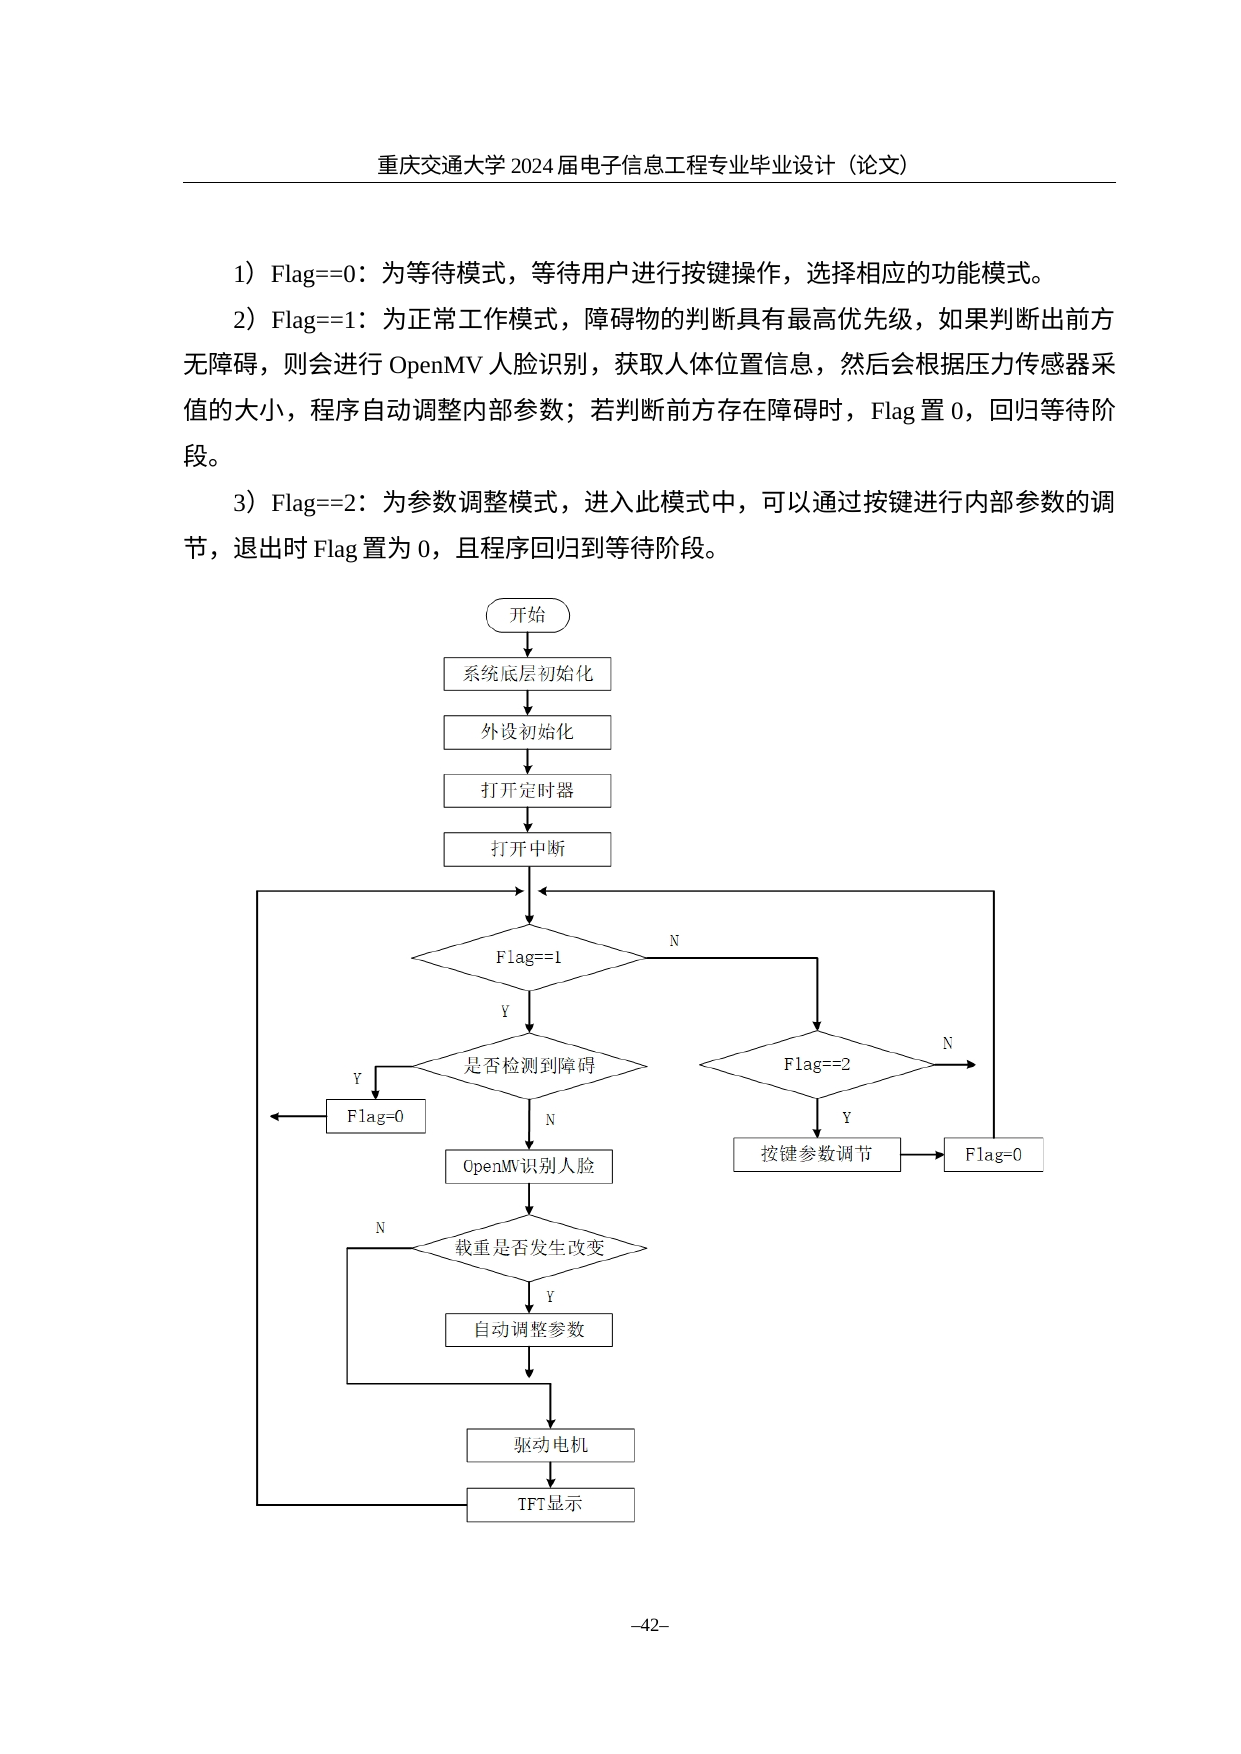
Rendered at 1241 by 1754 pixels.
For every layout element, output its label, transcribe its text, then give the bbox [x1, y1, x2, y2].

text 3）Flag==2：为参数调整模式，进入此模式中，可以通过按键进行内部参数的调节，退出时Flag置为0，且程序回归到等待阶段。 [183, 475, 1116, 566]
text 1）Flag==0：为等待模式，等待用户进行按键操作，选择相应的功能模式。 [183, 246, 1116, 291]
text 2）Flag==1：为正常工作模式，障碍物的判断具有最高优先级，如果判断出前方无障碍，则会进行OpenMV人脸识别，获取人体位置信息，然后会根据压力传感器采值的大小，程序自动调整内部参数；若判断前方存在障碍时，Flag置0，回归等待阶段。 [183, 291, 1116, 475]
picture [256, 597, 1044, 1523]
